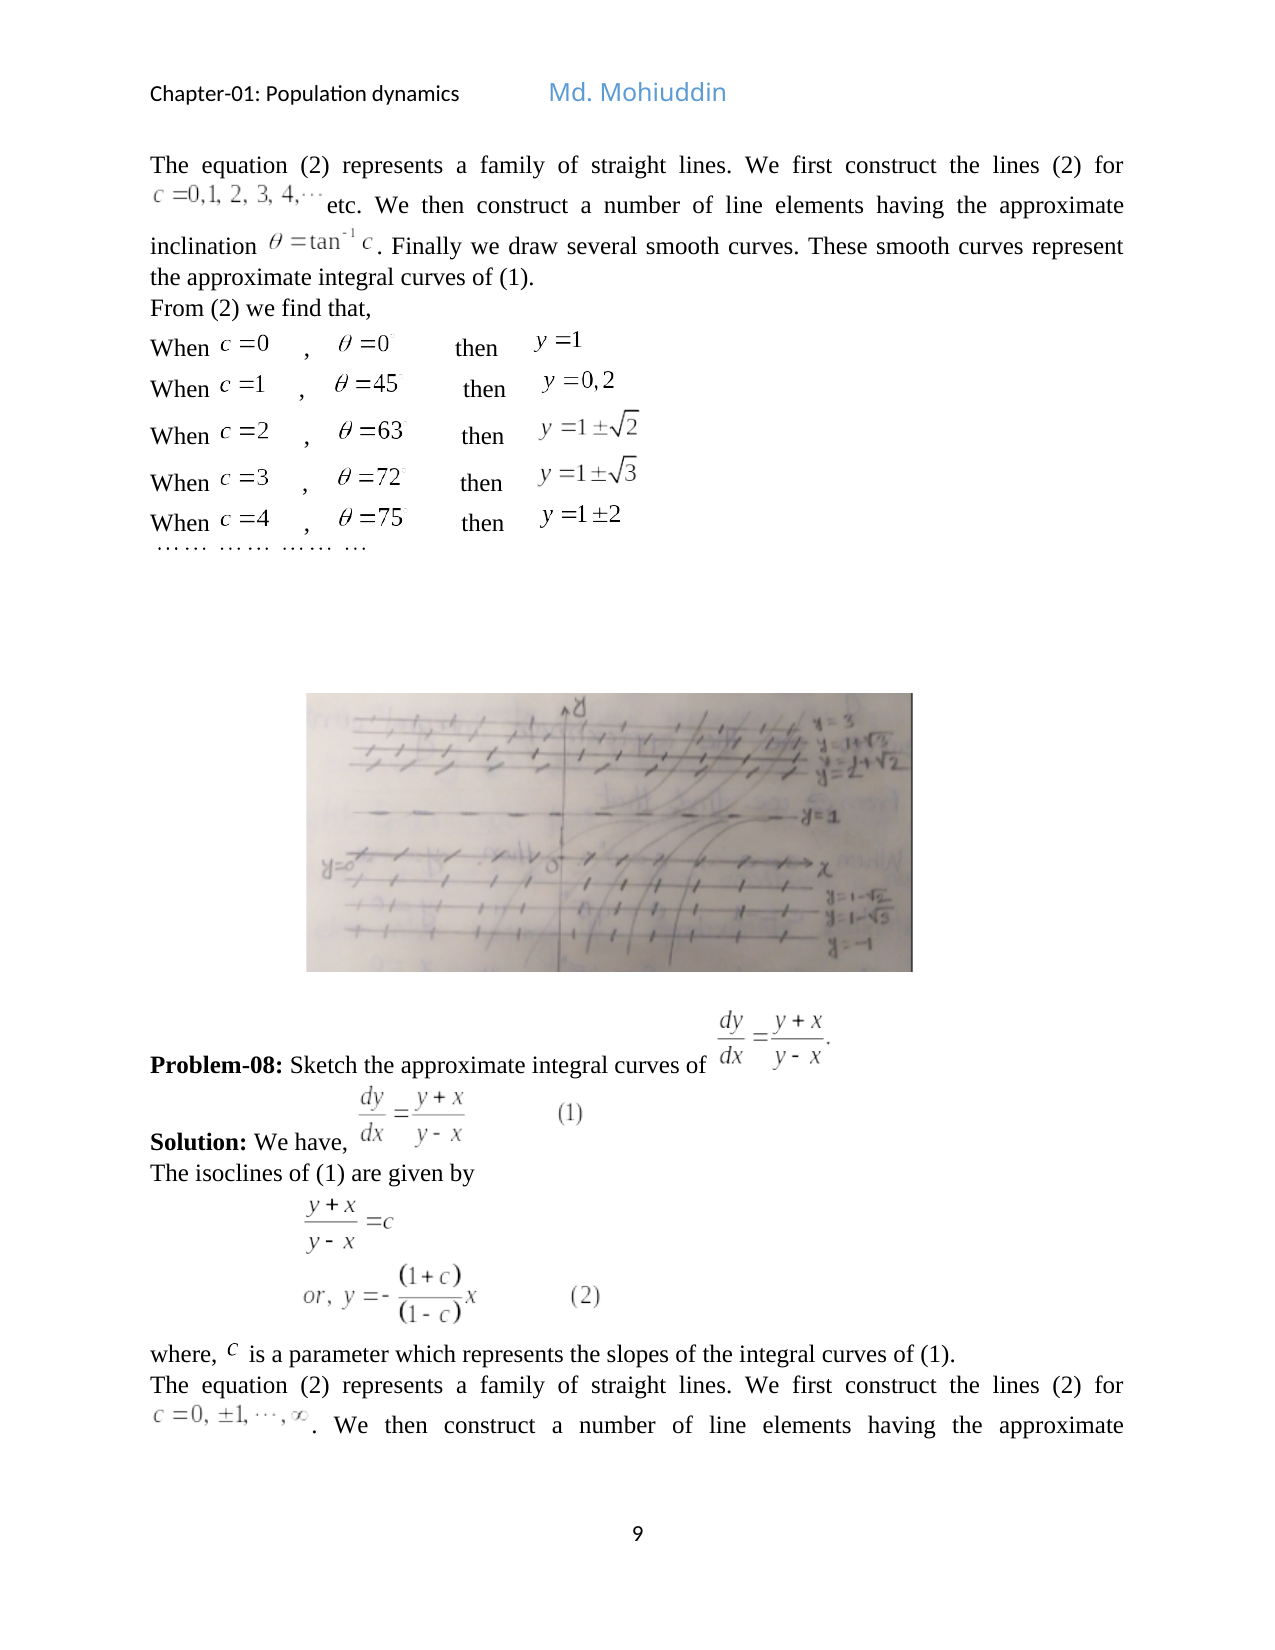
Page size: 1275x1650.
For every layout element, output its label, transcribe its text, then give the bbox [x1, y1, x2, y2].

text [150, 1370, 1125, 1439]
text When , then [150, 452, 1125, 496]
text When , then [150, 499, 1125, 537]
text where, is a parameter which represents the slopes of the integral curves of (1). [150, 1339, 1125, 1367]
picture [306, 693, 913, 972]
text From (2) we find that, [150, 293, 1125, 322]
text Solution: We have, [150, 1081, 1125, 1156]
text The isoclines of (1) are given by [150, 1158, 1125, 1187]
text Problem-08: Sketch the approximate integral curves of [150, 1005, 1125, 1079]
text When , then [150, 324, 1125, 362]
text When , then [150, 405, 1125, 449]
text The equation (2) represents a family of straight lines. We first construct the lines (2) for etc. We then construct a number of line elements having the approximate inclination . Finally we draw several smooth curves. These smooth curves represent the approximate integral curves of (1). [150, 150, 1125, 291]
text When , then [150, 364, 1125, 403]
